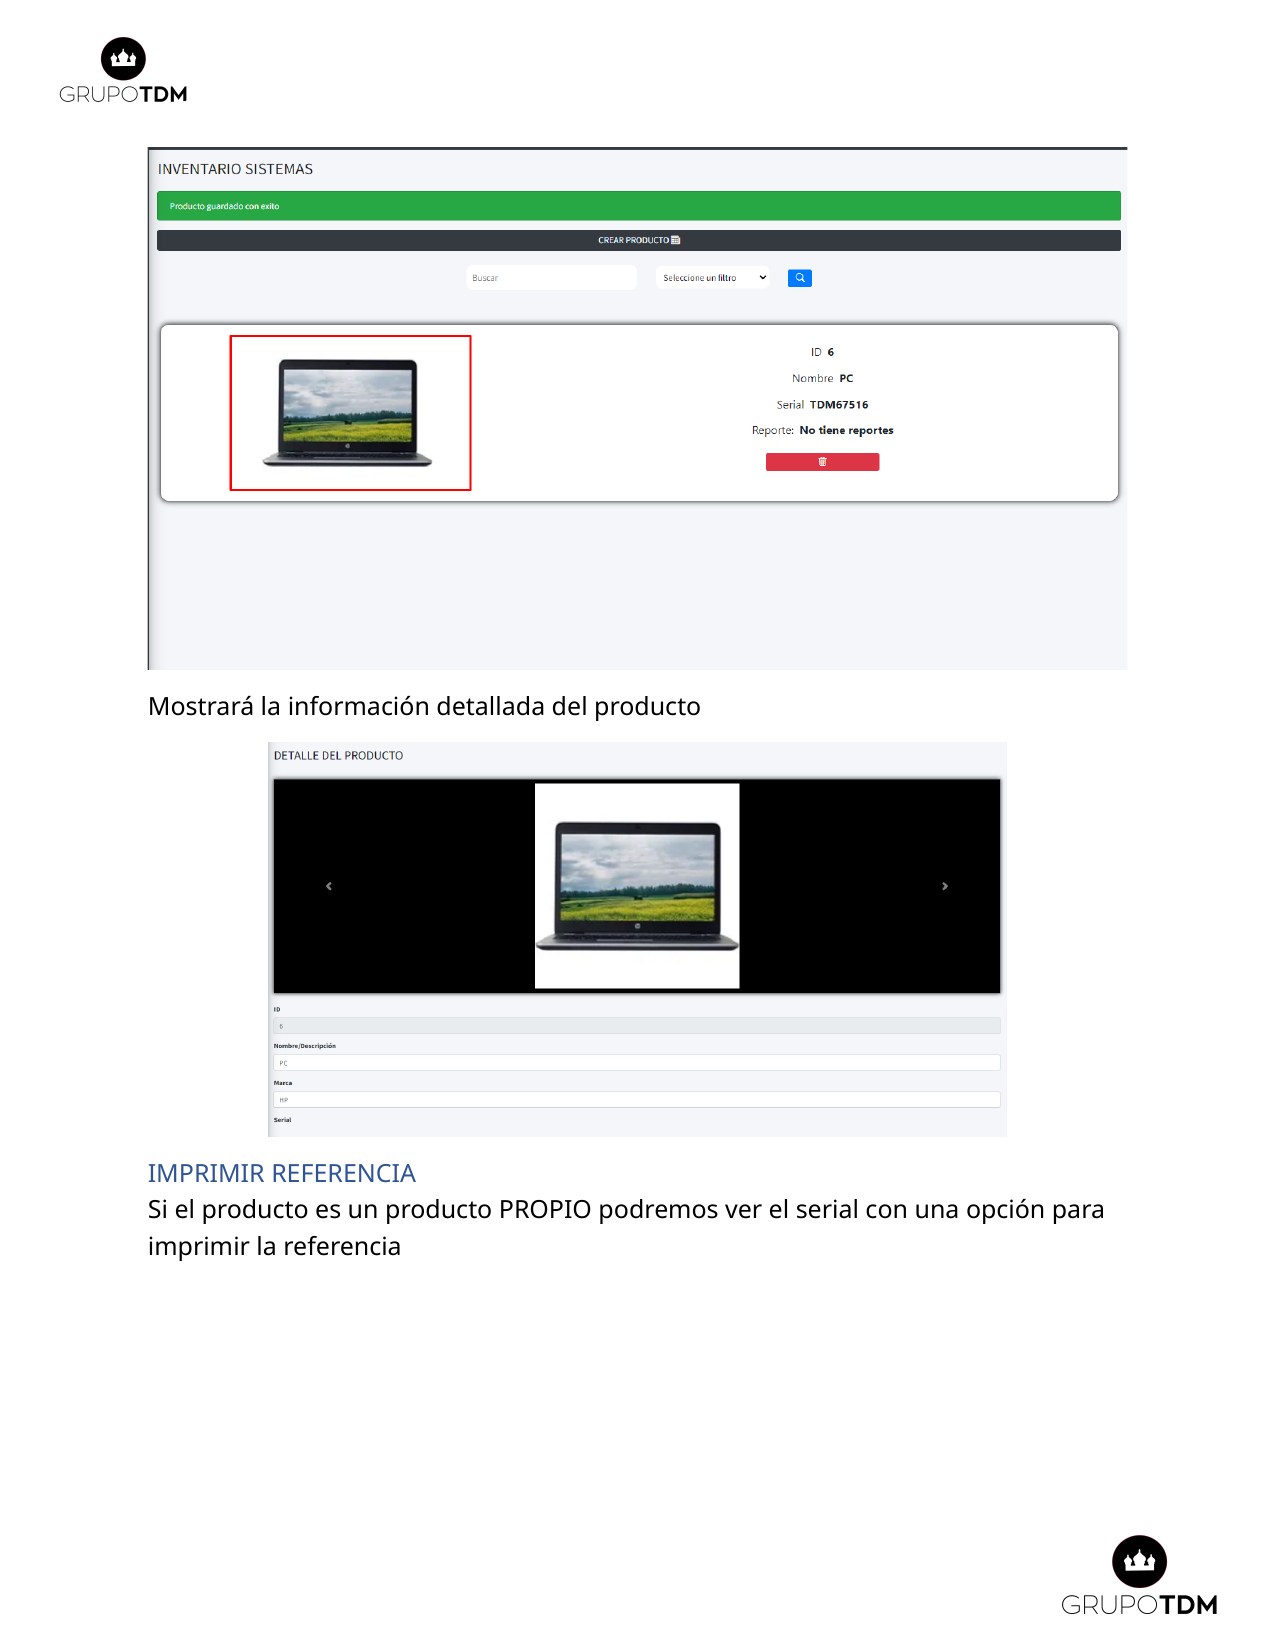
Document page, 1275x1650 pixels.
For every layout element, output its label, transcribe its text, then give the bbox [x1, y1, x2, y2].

text Mostrará la información detallada del producto [148, 688, 1127, 723]
picture [51, 29, 196, 108]
subtitle IMPRIMIR REFERENCIA [148, 1155, 1127, 1189]
picture [268, 742, 1007, 1137]
picture [147, 147, 1128, 670]
picture [1054, 1527, 1227, 1622]
text Si el producto es un producto PROPIO podremos ver el serial con una opción para imprimir la referencia [148, 1192, 1127, 1263]
